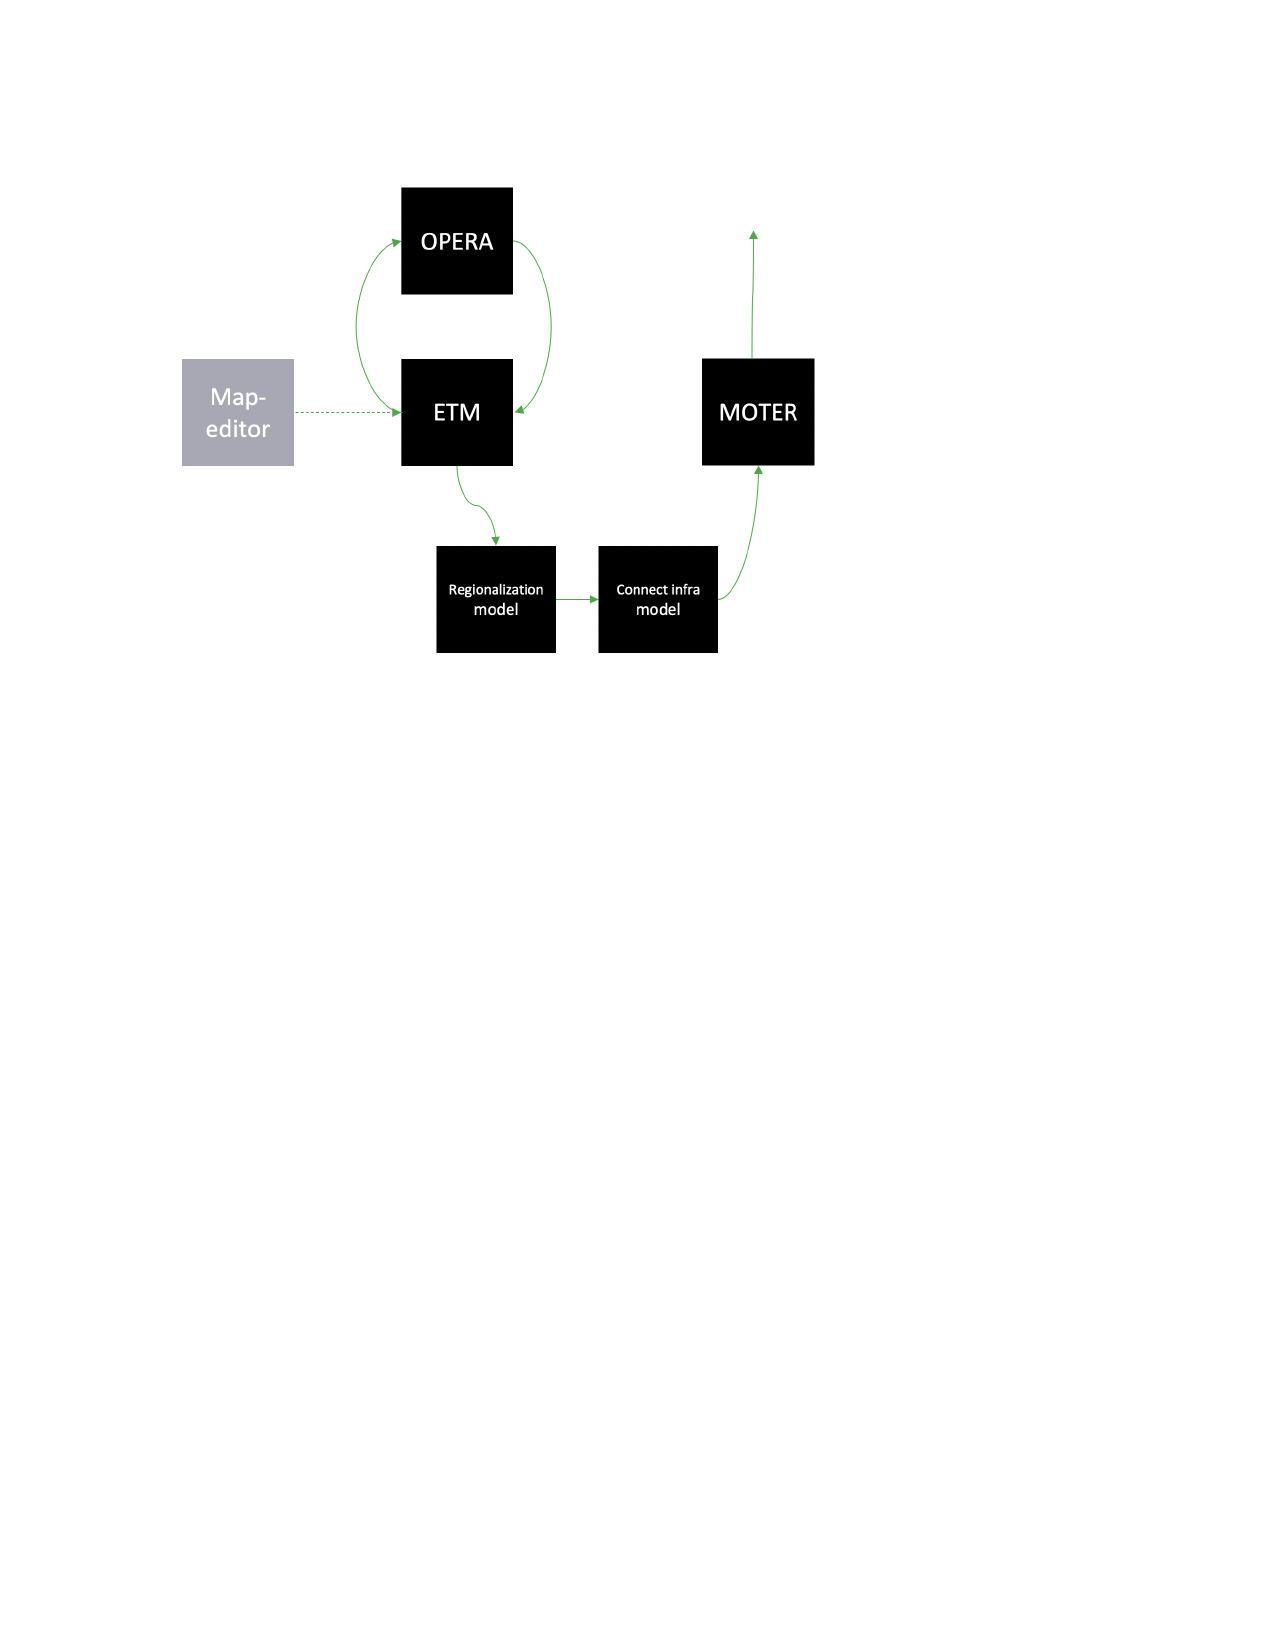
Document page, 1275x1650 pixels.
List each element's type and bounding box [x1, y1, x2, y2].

picture [150, 150, 873, 687]
